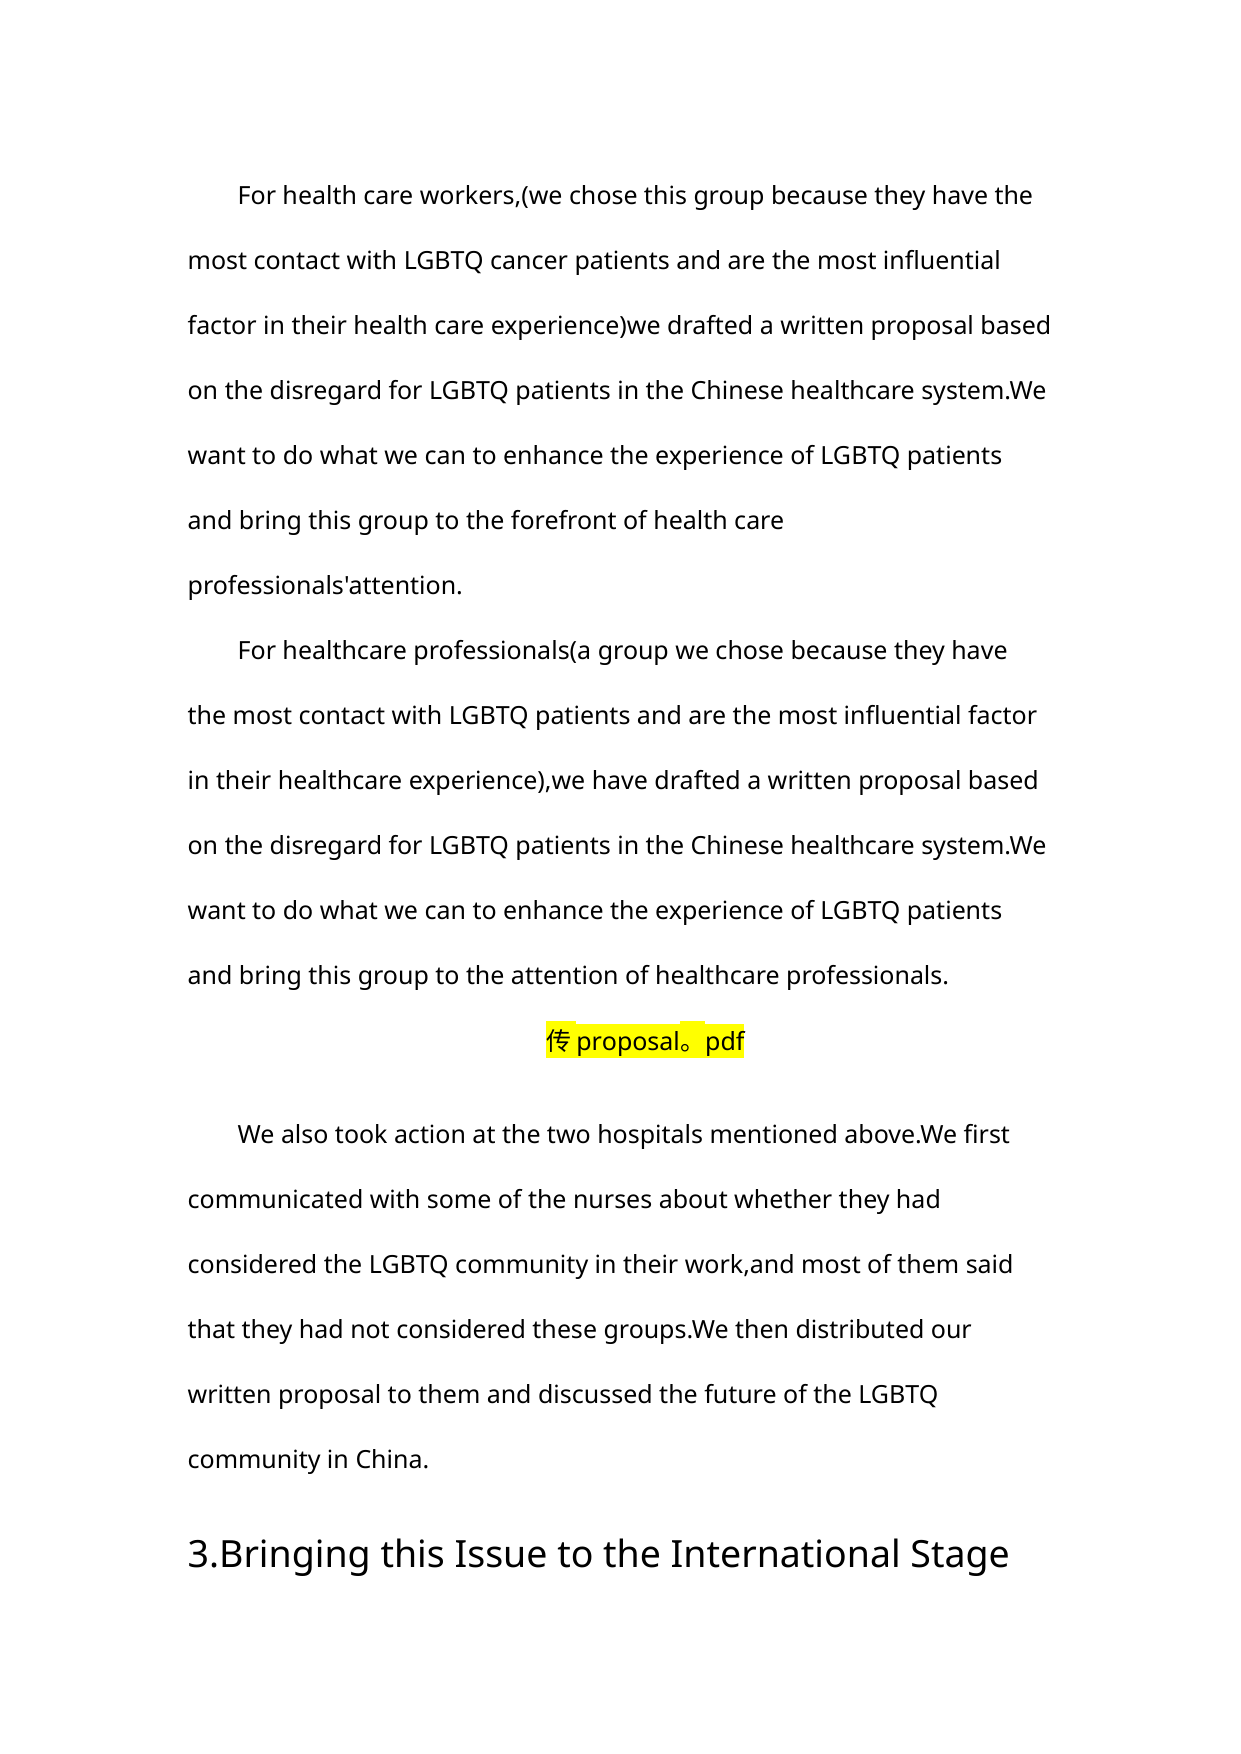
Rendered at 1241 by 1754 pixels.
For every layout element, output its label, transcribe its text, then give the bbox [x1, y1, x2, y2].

text For health care workers,(we chose this group because they have the most contact with LGBTQ cancer patients and are the most influential factor in their health care experience)we drafted a written proposal based on the disregard for LGBTQ patients in the Chinese healthcare system.We want to do what we can to enhance the experience of LGBTQ patients and bring this group to the forefront of health care professionals'attention. [187, 162, 1053, 617]
text We also took action at the two hospitals mentioned above.We first communicated with some of the nurses about whether they had considered the LGBTQ community in their work,and most of them said that they had not considered these groups.We then distributed our written proposal to them and discussed the future of the LGBTQ community in China. [187, 1101, 1053, 1491]
subtitle 3.Bringing this Issue to the International Stage [187, 1520, 1053, 1585]
text For healthcare professionals(a group we chose because they have the most contact with LGBTQ patients and are the most influential factor in their healthcare experience),we have drafted a written proposal based on the disregard for LGBTQ patients in the Chinese healthcare system.We want to do what we can to enhance the experience of LGBTQ patients and bring this group to the attention of healthcare professionals. [187, 617, 1053, 1007]
text 传proposal。pdf [187, 1007, 1053, 1072]
